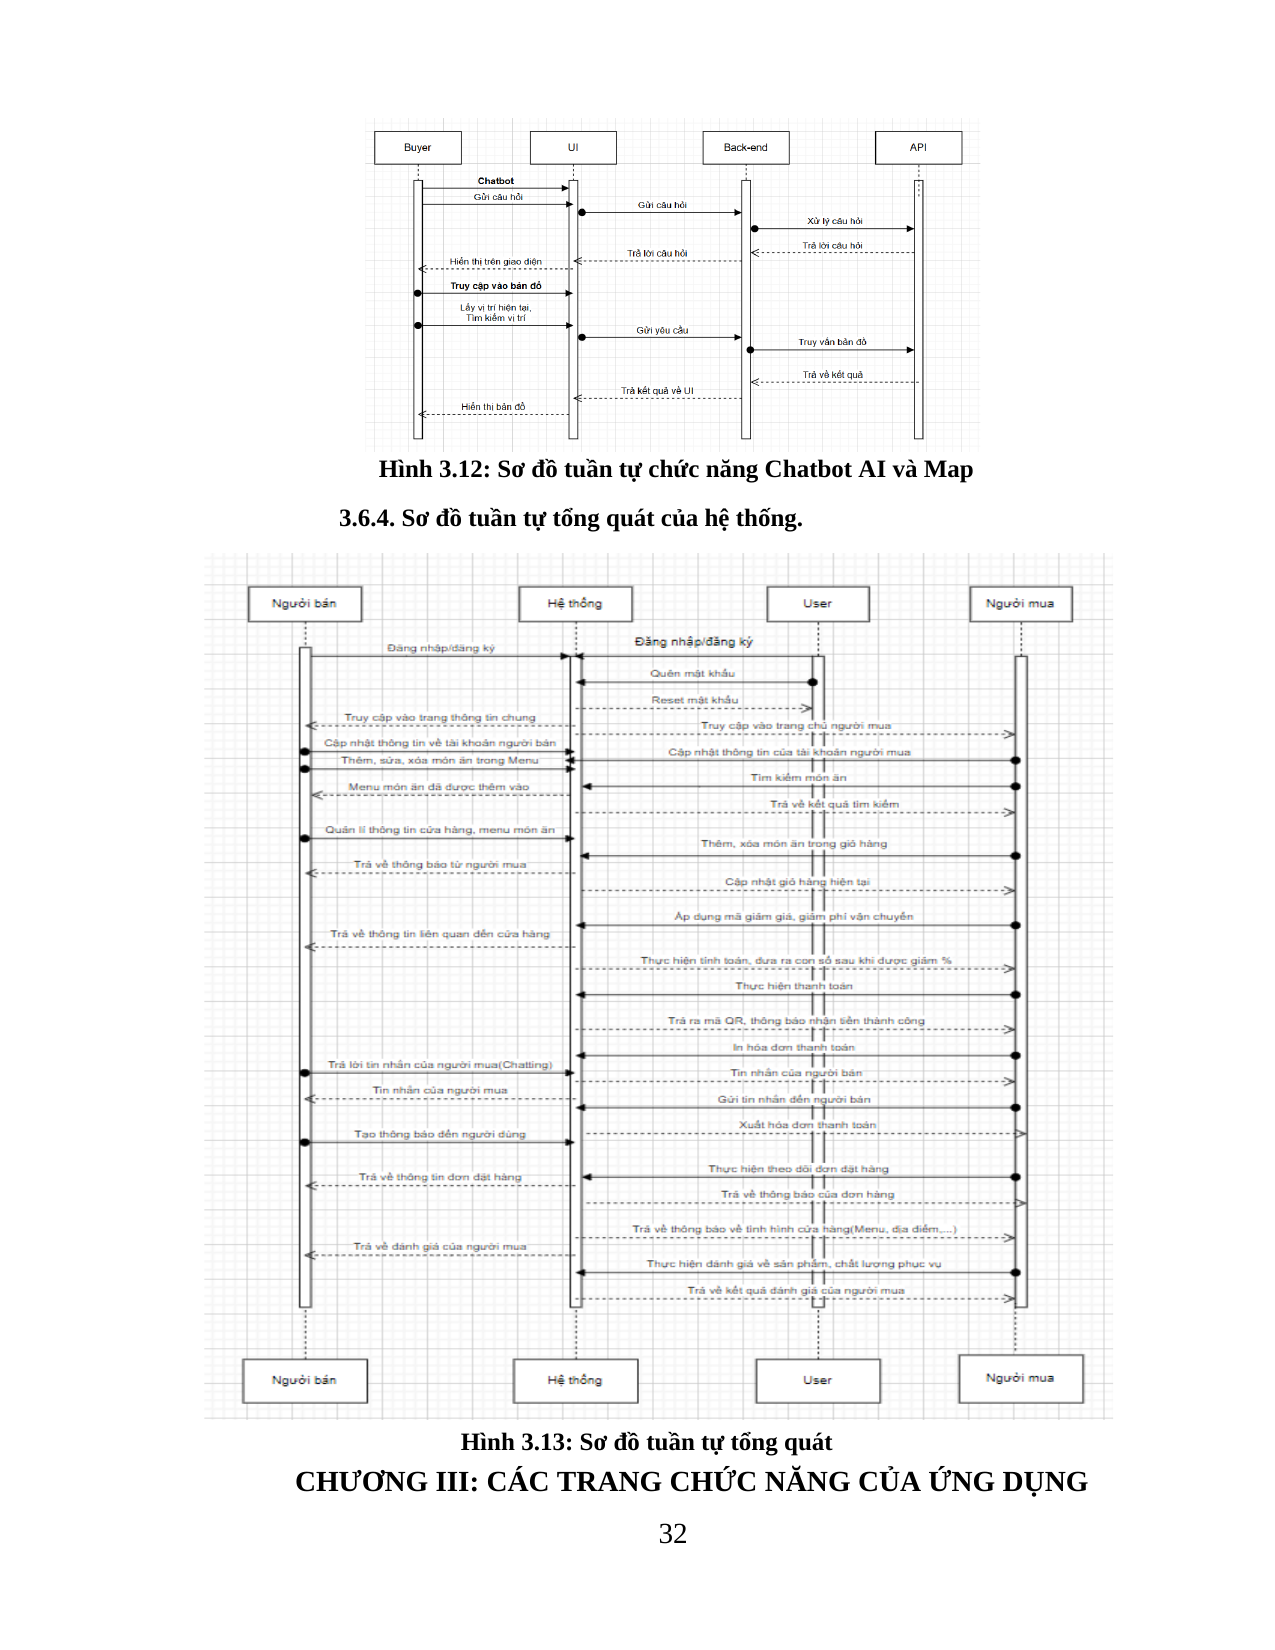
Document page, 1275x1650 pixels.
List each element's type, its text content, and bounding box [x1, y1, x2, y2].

picture [203, 553, 1114, 1420]
text Hình 3.12: Sơ đồ tuần tự chức năng Chatbot AI và Map [189, 454, 1163, 483]
text 3.6.4. Sơ đồ tuần tự tổng quát của hệ thống. [264, 503, 1157, 532]
picture [365, 118, 981, 452]
text CHƯƠNG III: CÁC TRANG CHỨC NĂNG CỦA ỨNG DỤNG [189, 1464, 1157, 1498]
text Hình 3.13: Sơ đồ tuần tự tổng quát [144, 1427, 1149, 1456]
